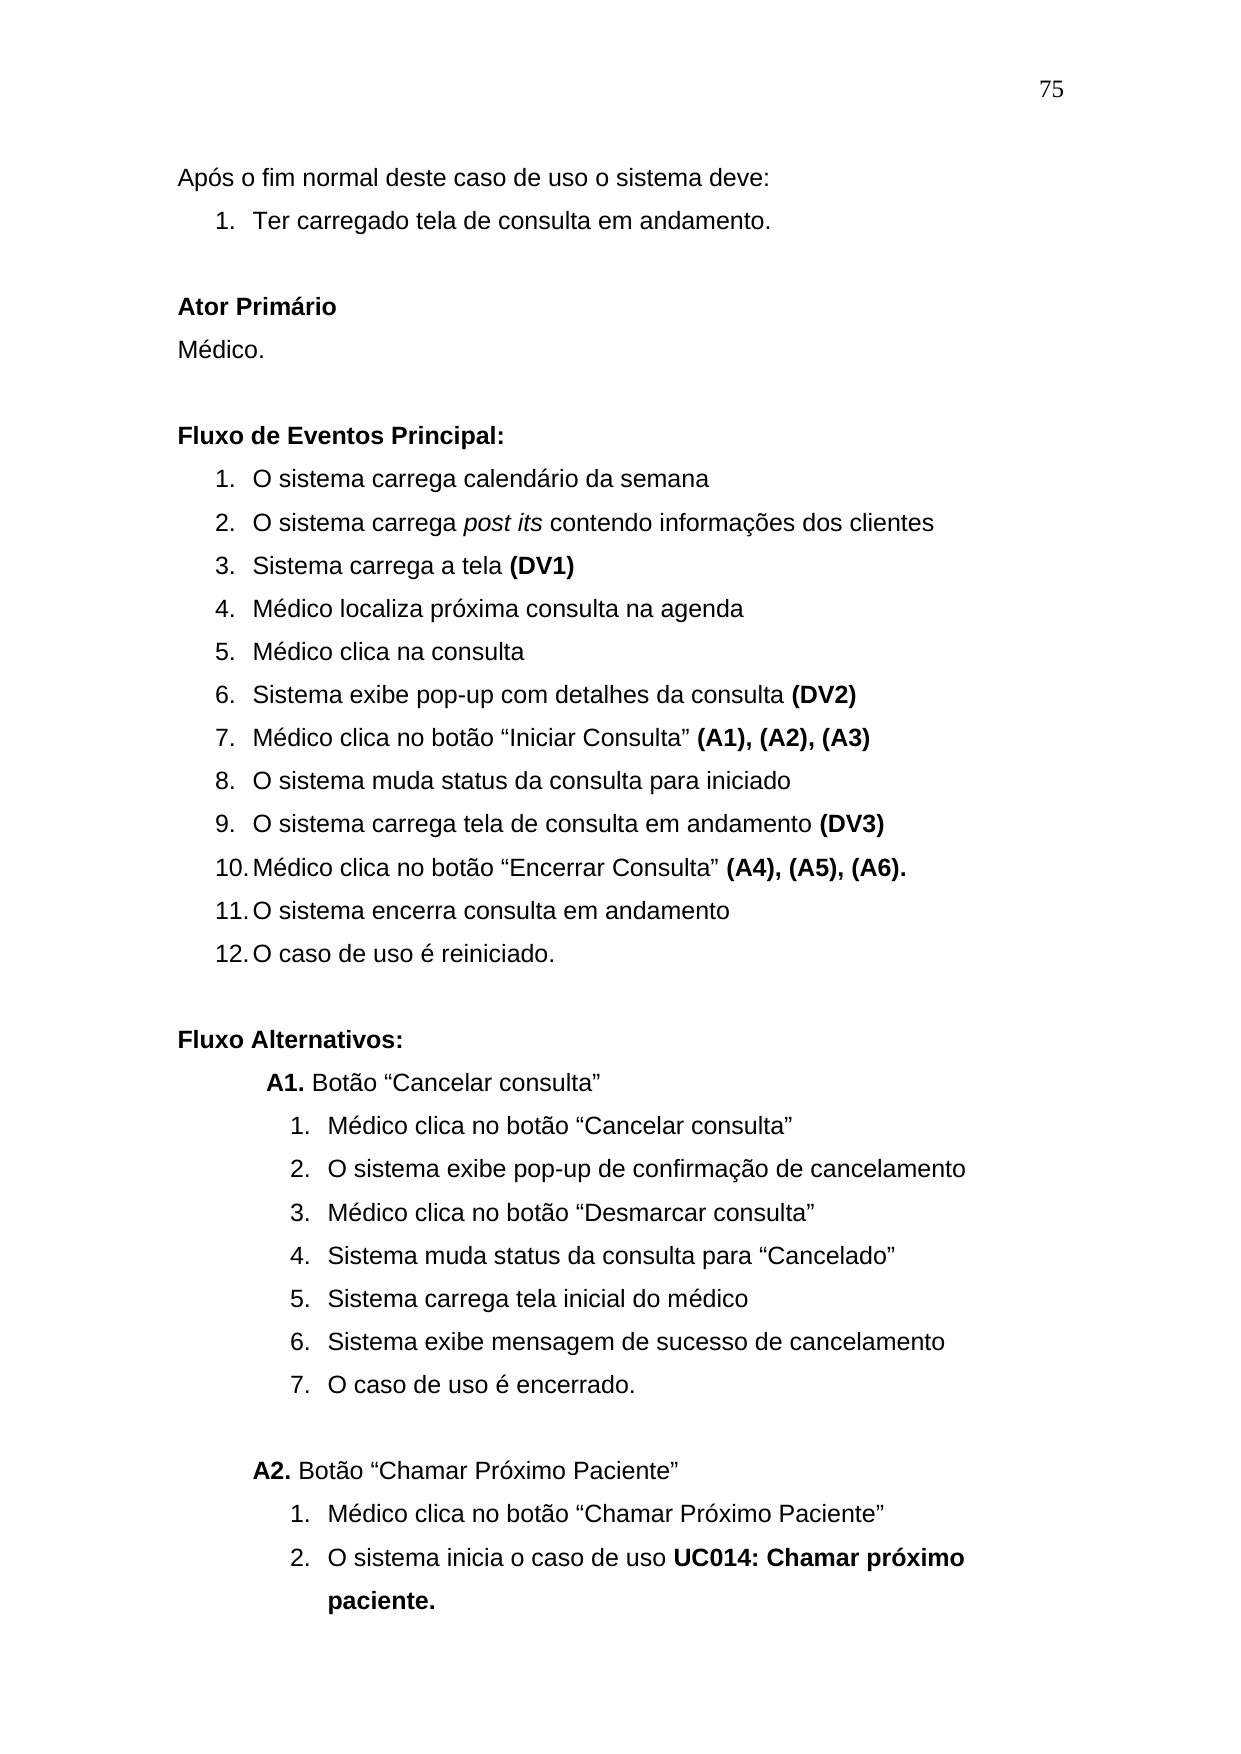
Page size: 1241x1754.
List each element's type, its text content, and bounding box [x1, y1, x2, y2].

list Médico clica no botão “Chamar Próximo Paciente” [290, 1499, 1064, 1528]
list O sistema muda status da consulta para iniciado [215, 766, 1064, 795]
text Após o fim normal deste caso de uso o sistema deve: [177, 162, 1064, 191]
list Médico clica no botão “Cancelar consulta” [290, 1111, 1064, 1140]
list O sistema encerra consulta em andamento [215, 896, 1064, 924]
text Ator Primário [177, 292, 1064, 321]
list O sistema carrega tela de consulta em andamento (DV3) [215, 809, 1064, 838]
list Sistema exibe pop-up com detalhes da consulta (DV2) [215, 680, 1064, 709]
list Sistema carrega tela inicial do médico [290, 1284, 1064, 1312]
list Sistema exibe mensagem de sucesso de cancelamento [290, 1327, 1064, 1356]
list Médico clica no botão “Encerrar Consulta” (A4), (A5), (A6). [215, 852, 1064, 881]
text Fluxo Alternativos: [177, 1025, 1064, 1054]
list Médico clica no botão “Desmarcar consulta” [290, 1197, 1064, 1226]
text A1. Botão “Cancelar consulta” [177, 1068, 1064, 1097]
list Médico clica na consulta [215, 637, 1064, 666]
list O sistema exibe pop-up de confirmação de cancelamento [290, 1154, 1064, 1183]
list O caso de uso é reiniciado. [215, 939, 1064, 967]
list Sistema carrega a tela (DV1) [215, 551, 1064, 579]
list Médico localiza próxima consulta na agenda [215, 594, 1064, 622]
text Médico. [177, 335, 1064, 364]
text Fluxo de Eventos Principal: [177, 421, 1064, 450]
list O caso de uso é encerrado. [290, 1370, 1064, 1399]
list O sistema inicia o caso de uso UC014: Chamar próximo paciente. [290, 1542, 1064, 1614]
list Sistema muda status da consulta para “Cancelado” [290, 1241, 1064, 1269]
list Médico clica no botão “Iniciar Consulta” (A1), (A2), (A3) [215, 723, 1064, 752]
list Ter carregado tela de consulta em andamento. [215, 206, 1064, 234]
list O sistema carrega calendário da semana [215, 464, 1064, 493]
list O sistema carrega post its contendo informações dos clientes [215, 507, 1064, 536]
text A2. Botão “Chamar Próximo Paciente” [177, 1456, 1064, 1485]
